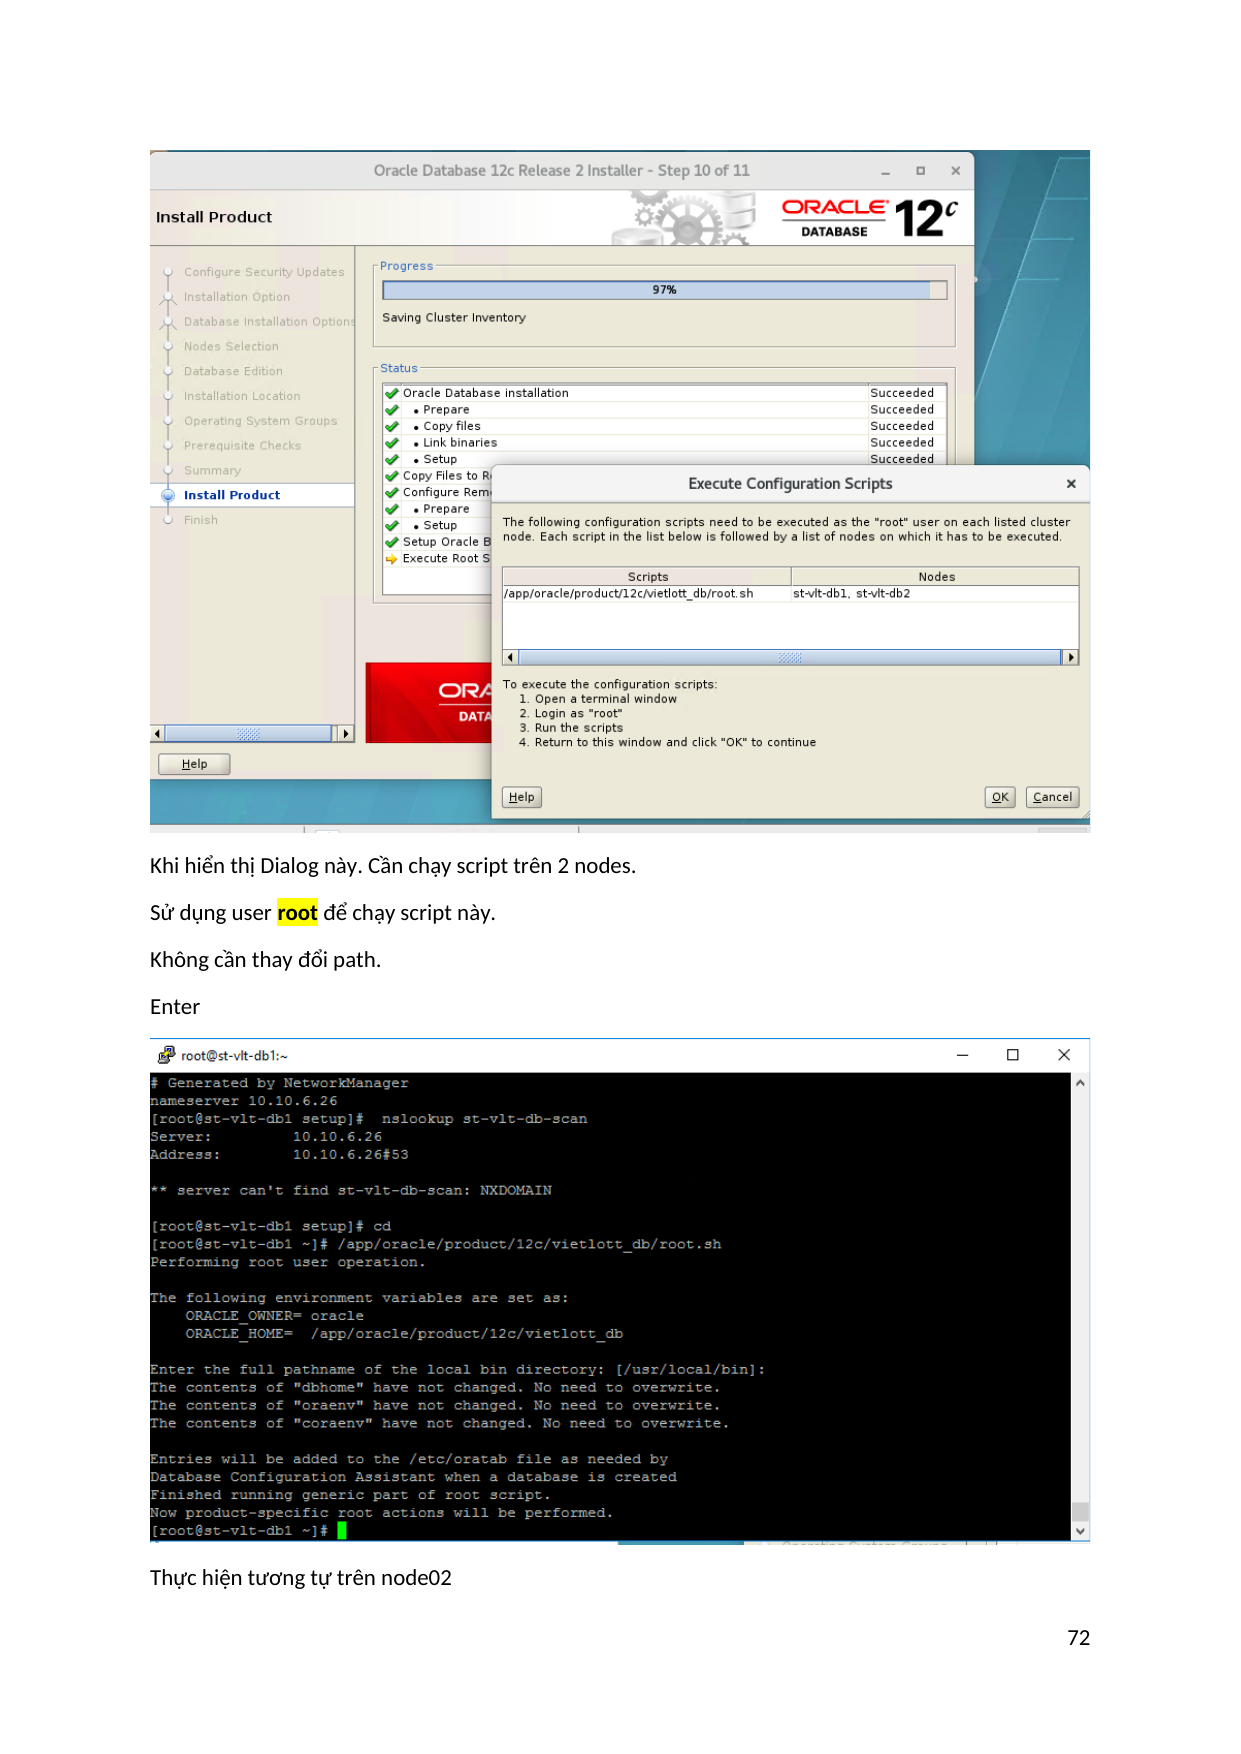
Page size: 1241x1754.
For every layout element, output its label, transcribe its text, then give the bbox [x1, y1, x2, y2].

text Không cần thay đổi path. [150, 945, 1090, 973]
text Enter [150, 992, 1090, 1020]
text Khi hiển thị Dialog này. Cần chạy script trên 2 nodes. [150, 851, 1090, 879]
text Thực hiện tương tự trên node02 [150, 1563, 1090, 1591]
text Sử dụng user root để chạy script này. [150, 898, 277, 926]
picture [150, 1038, 1091, 1545]
picture [150, 150, 1091, 833]
text Sử dụng user root để chạy script này. [318, 898, 1090, 926]
